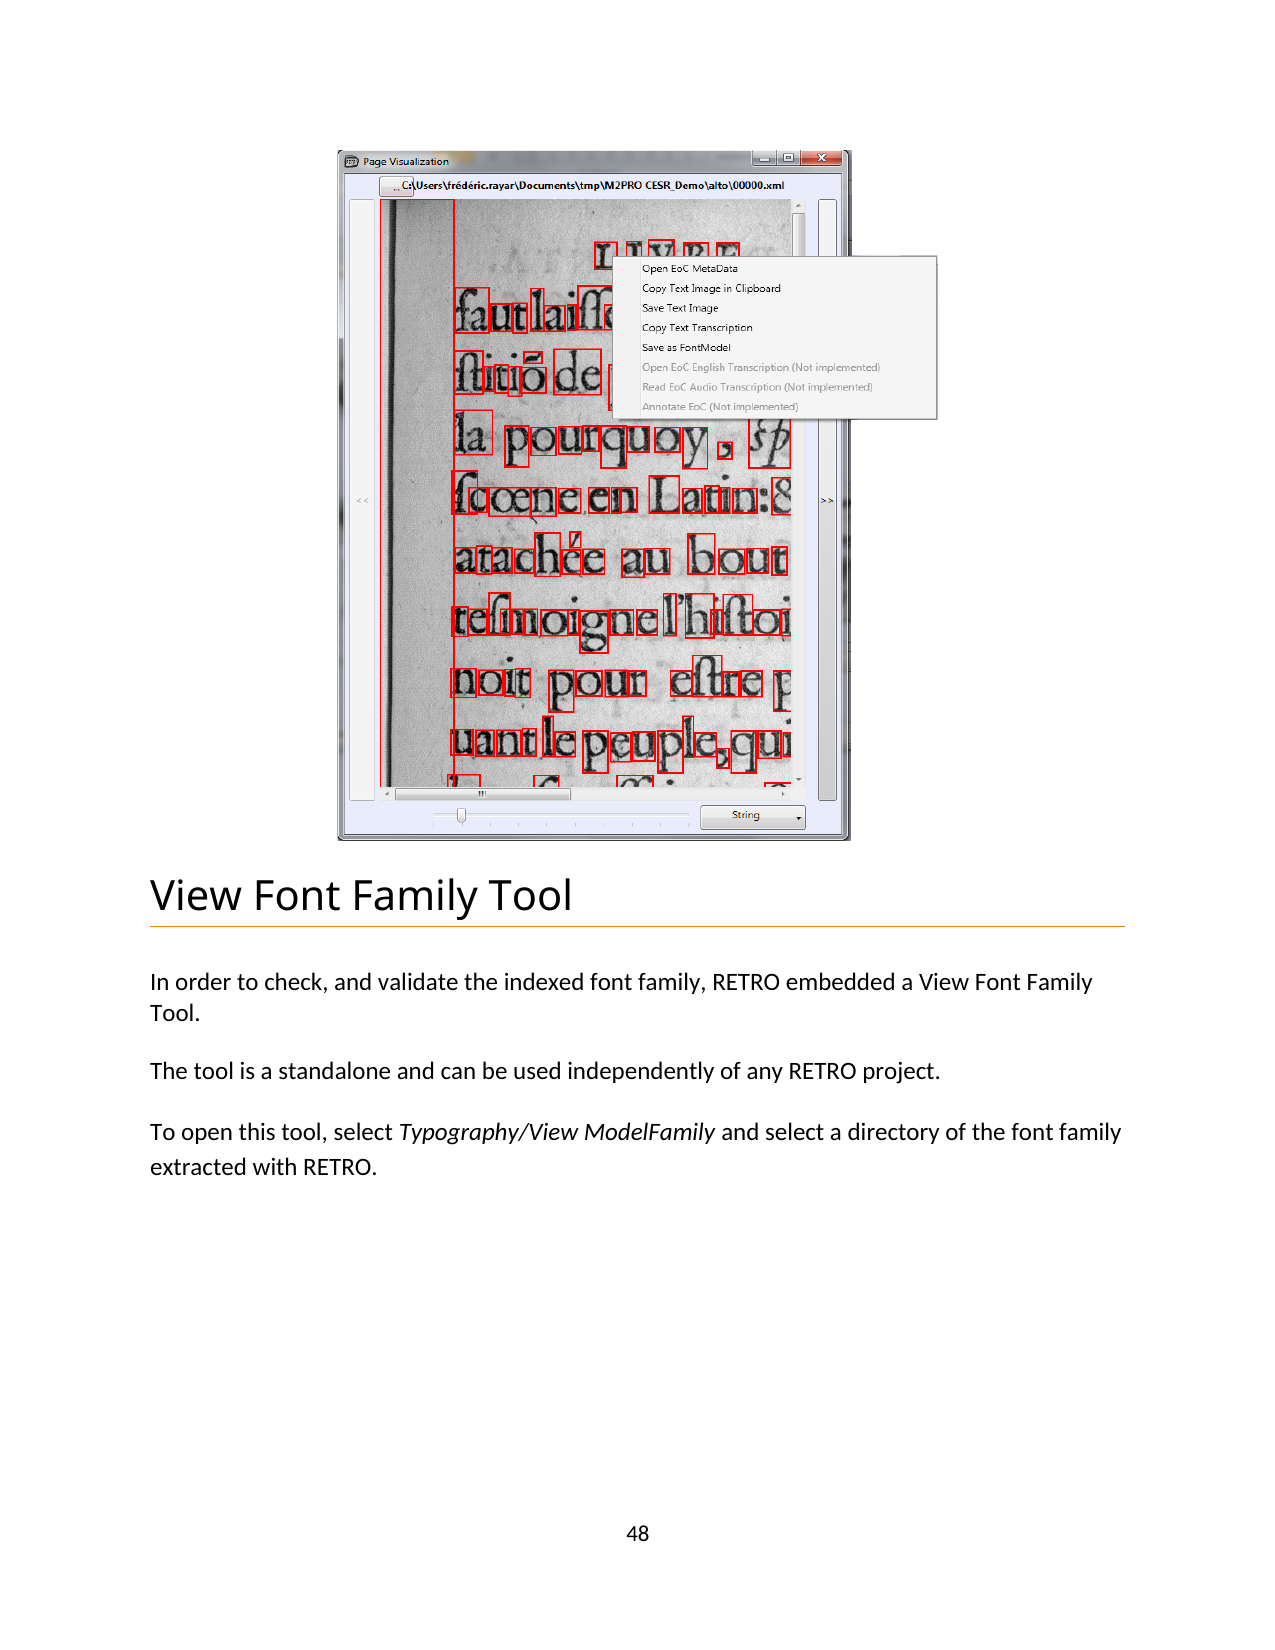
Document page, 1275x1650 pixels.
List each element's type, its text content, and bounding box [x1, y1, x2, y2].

text The tool is a standalone and can be used independently of any RETRO project. [150, 1056, 1125, 1086]
picture [337, 150, 938, 841]
text In order to check, and validate the indexed font family, RETRO embedded a View Font Family Tool. [150, 966, 1125, 1027]
subtitle View Font Family Tool [150, 866, 1125, 926]
text To open this tool, select Typography/View ModelFamily and select a directory of the font family extracted with RETRO. [150, 1117, 1125, 1182]
